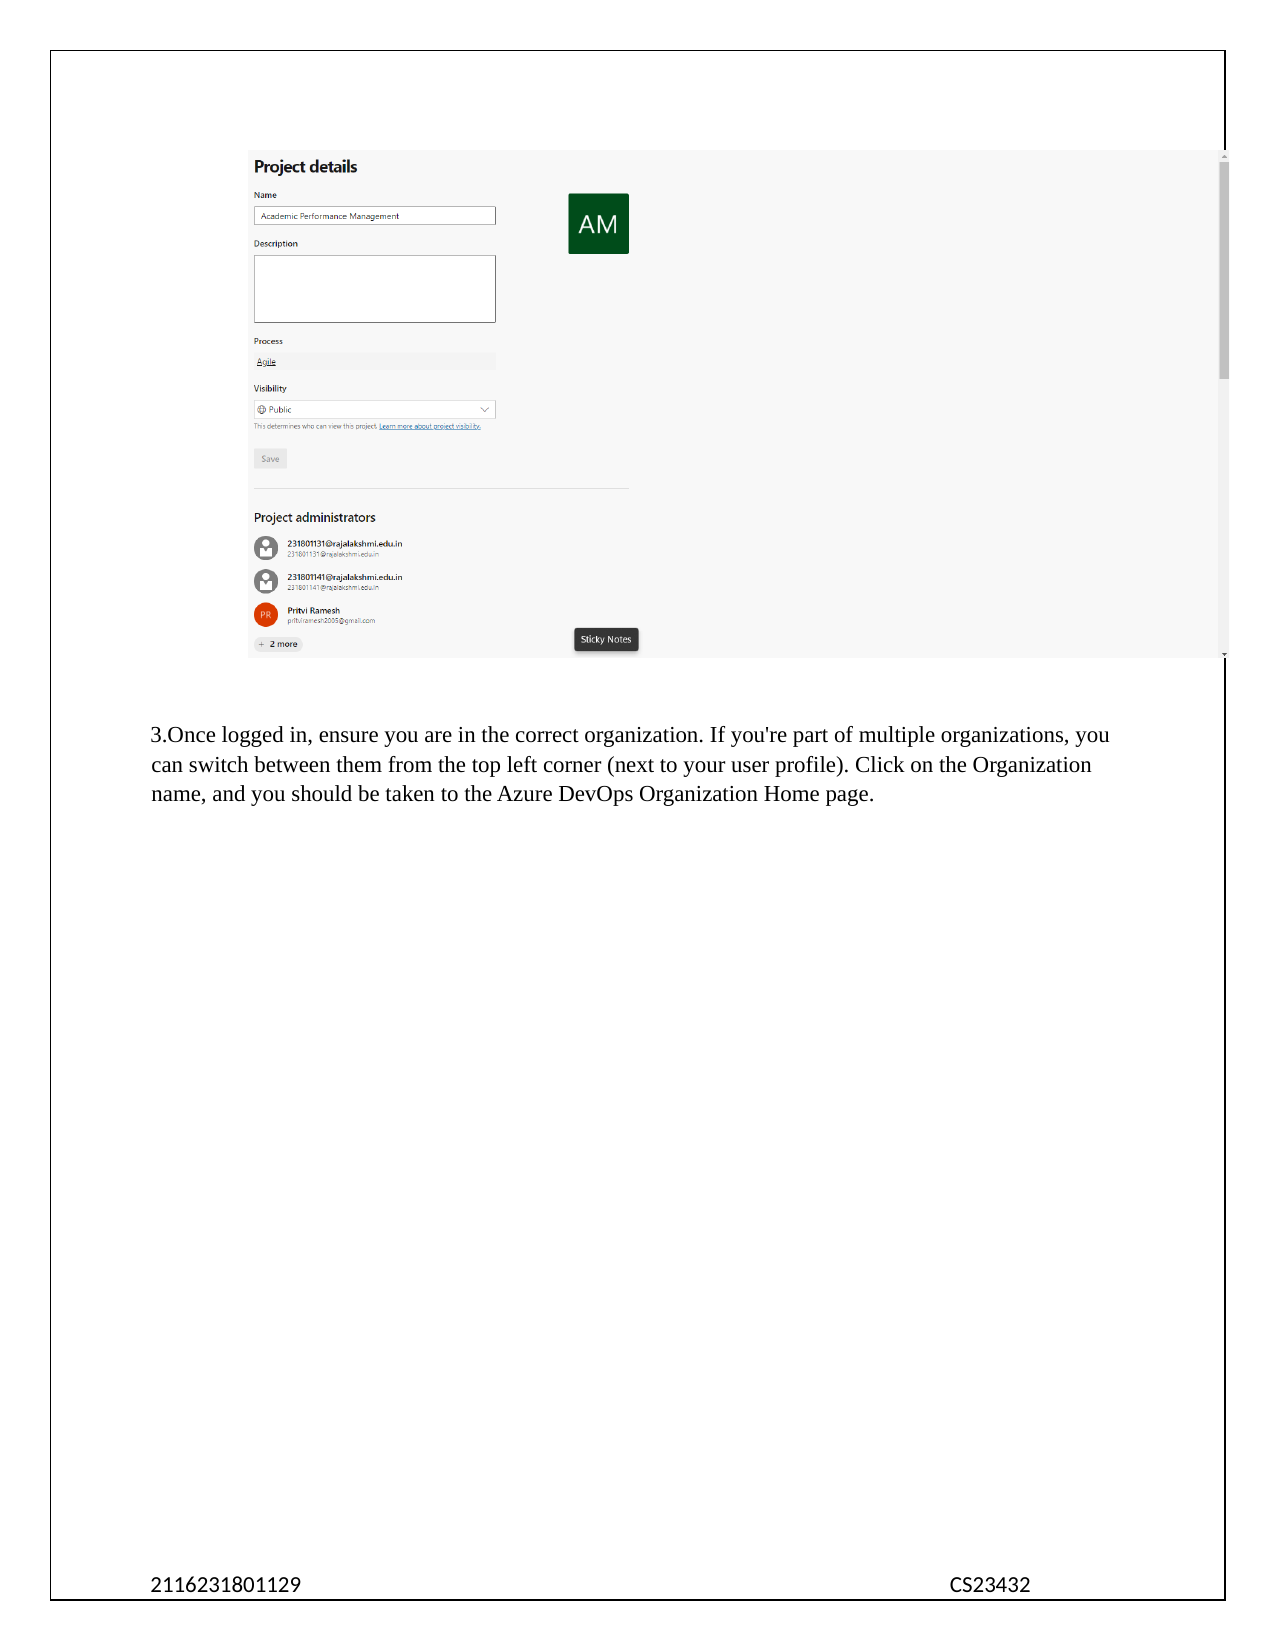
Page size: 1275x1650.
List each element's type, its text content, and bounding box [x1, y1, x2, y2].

picture [248, 150, 1230, 658]
text 3.Once logged in, ensure you are in the correct organization. If you're part of multiple organizations, you can switch between them from the top left corner (next to your user profile). Click on the Organization name, and you should be taken to the Azure DevOps Organization Home page. [150, 721, 1128, 807]
